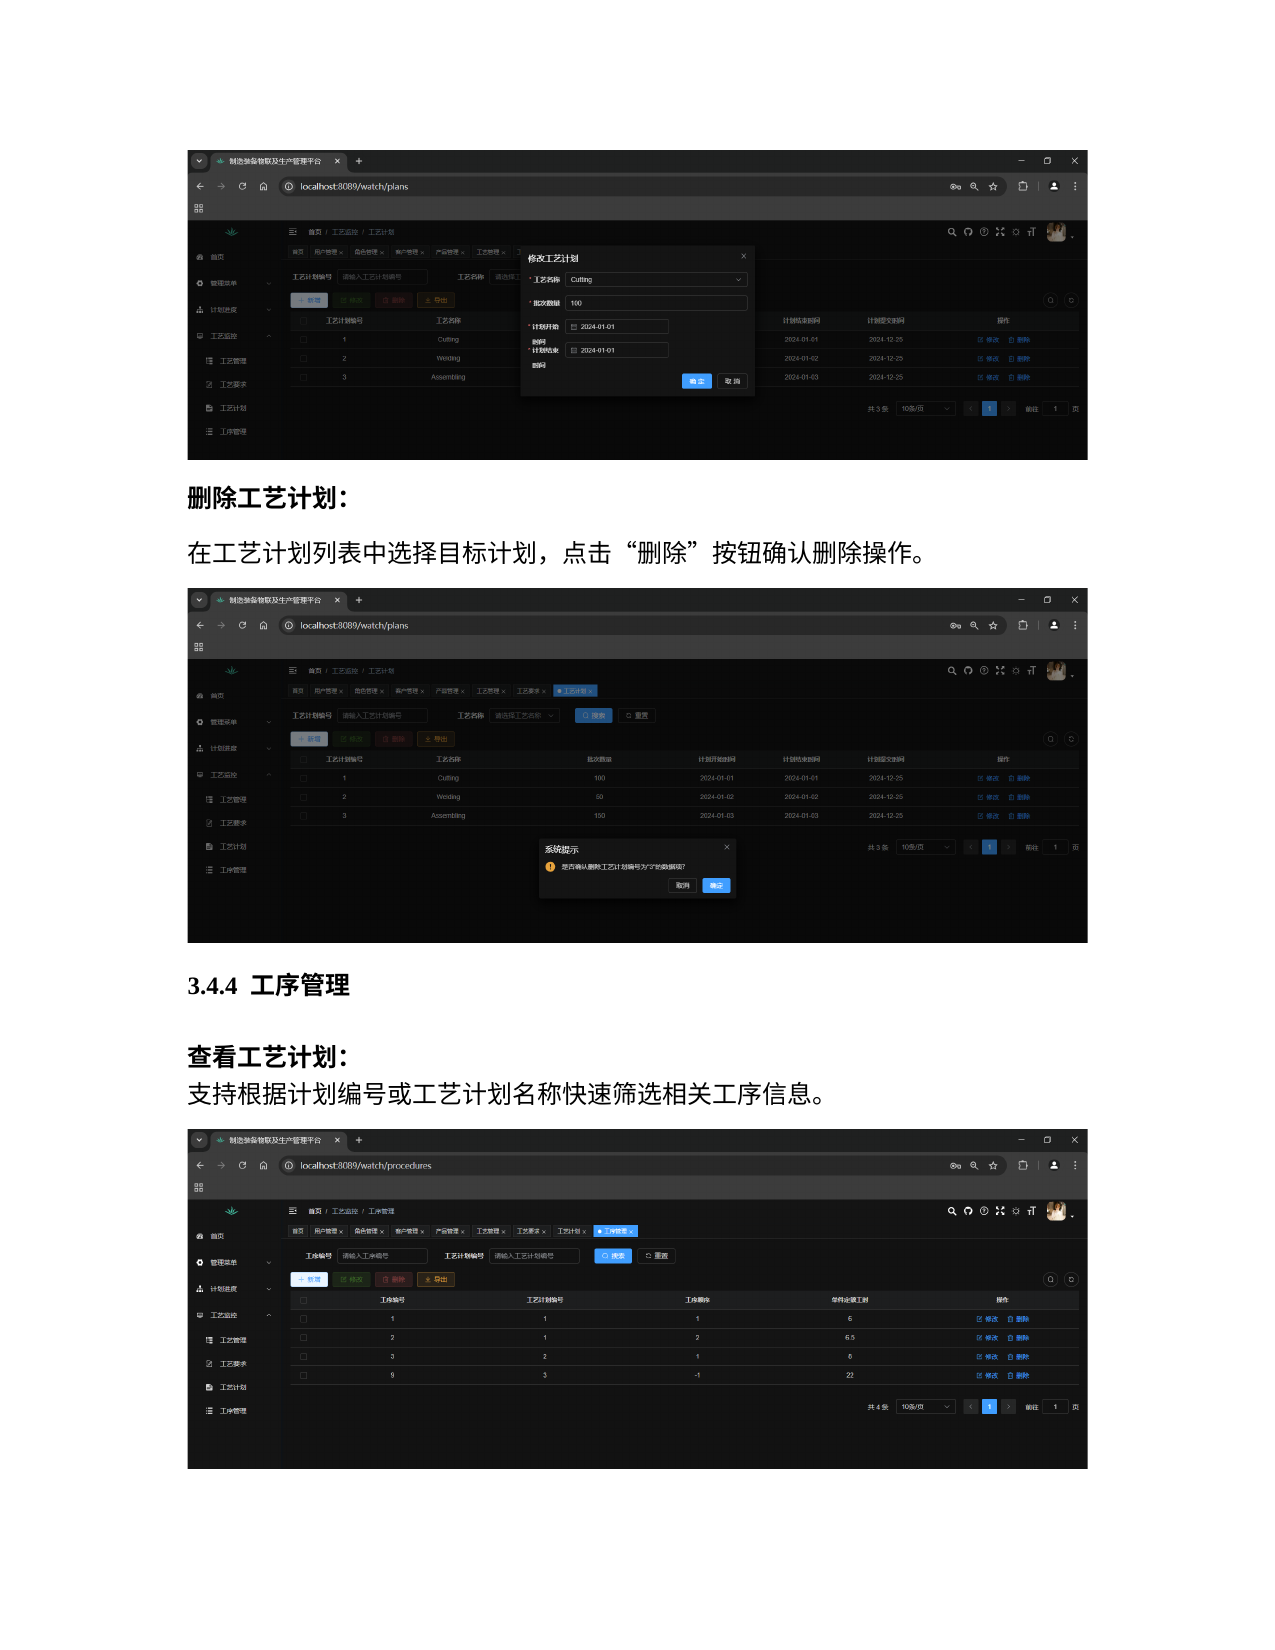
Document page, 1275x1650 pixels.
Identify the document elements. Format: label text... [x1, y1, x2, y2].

picture [187, 1129, 1088, 1469]
text 查看工艺计划： 支持根据计划编号或工艺计划名称快速筛选相关工序信息。 [187, 1038, 1087, 1110]
picture [187, 150, 1088, 460]
subtitle 工序管理 [187, 968, 1087, 1002]
text 删除工艺计划： [187, 479, 1087, 515]
picture [187, 588, 1088, 943]
text 在工艺计划列表中选择目标计划，点击“删除”按钮确认删除操作。 [187, 534, 1087, 570]
